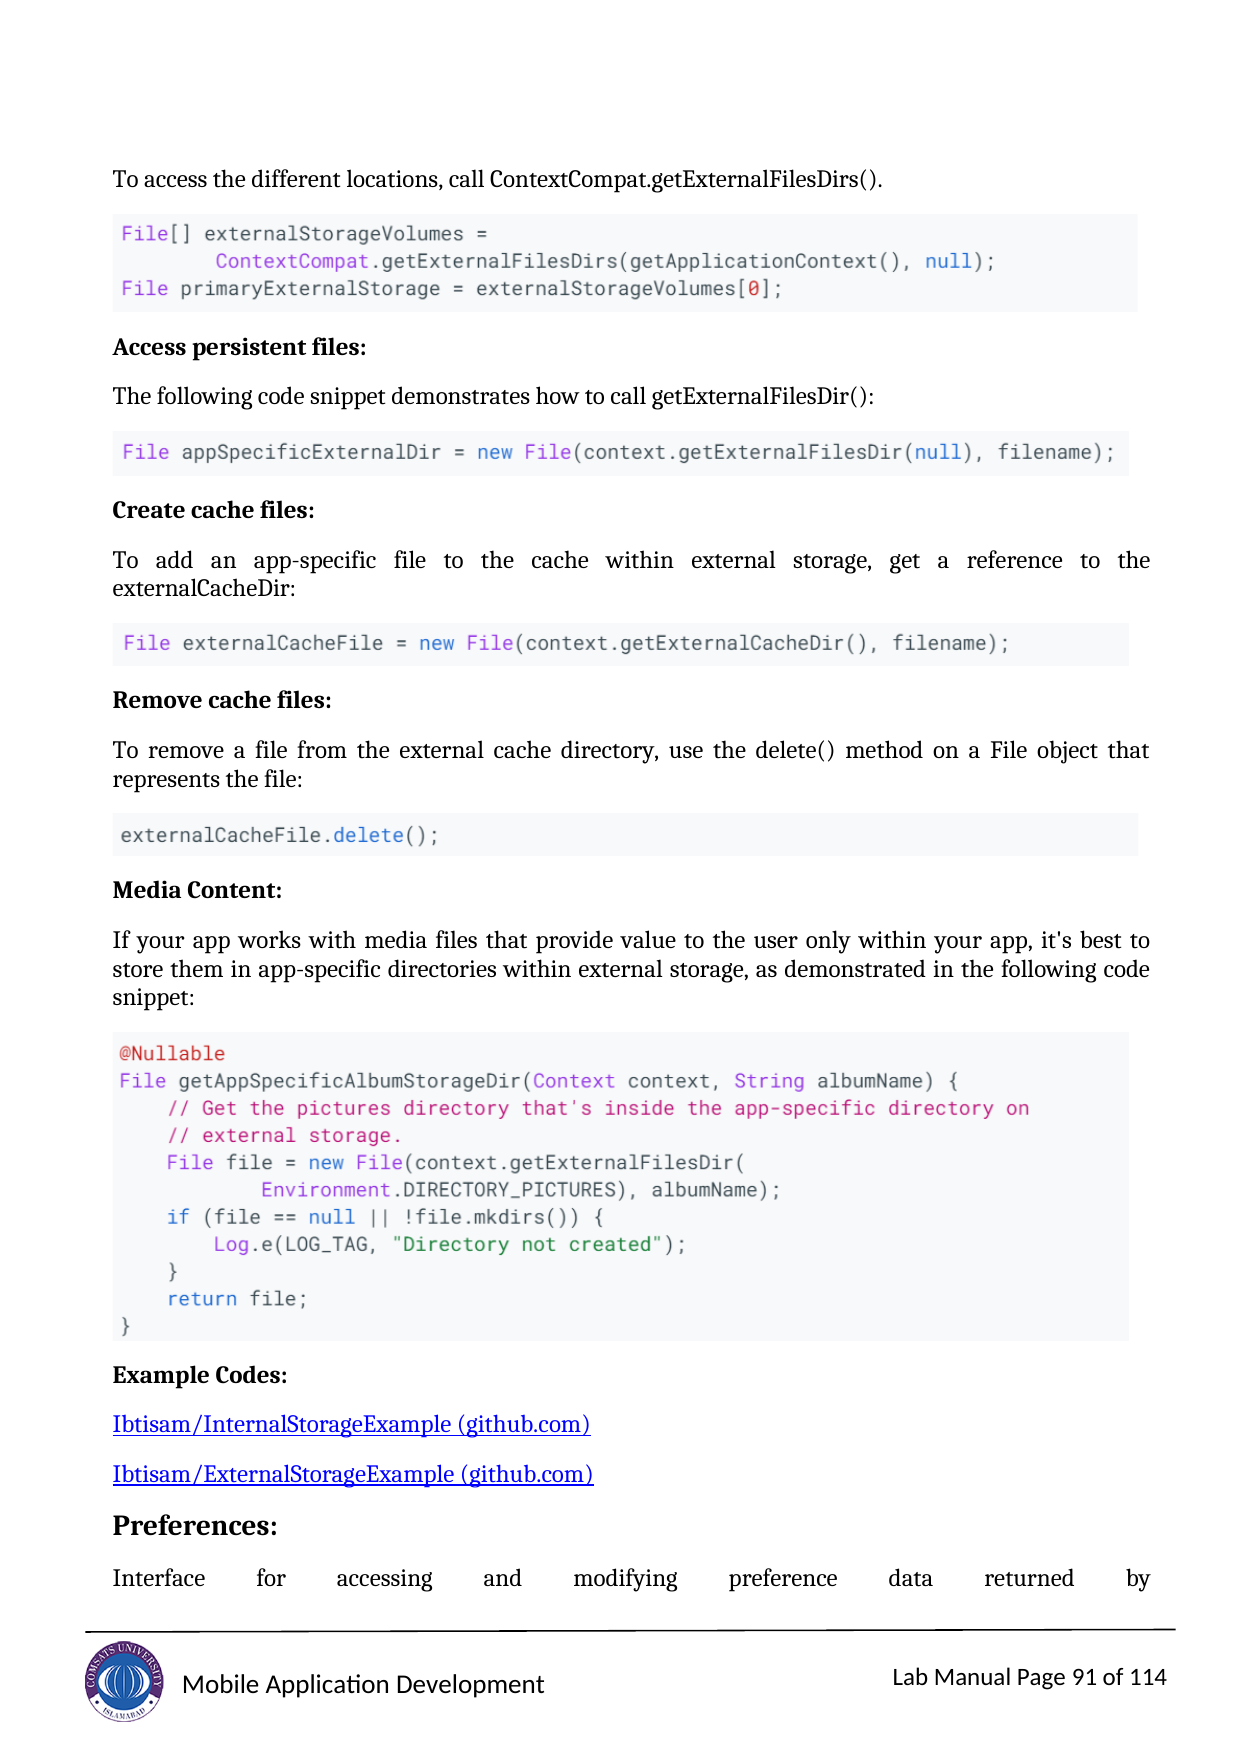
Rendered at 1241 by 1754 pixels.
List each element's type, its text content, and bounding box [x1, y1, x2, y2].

subtitle Example Codes: [112, 1361, 1240, 1389]
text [112, 1564, 1152, 1592]
picture [85, 1641, 165, 1722]
picture [112, 214, 1138, 312]
text Ibtisam/InternalStorageExample (github.com) [112, 1410, 1152, 1439]
text To access the different locations, call ContextCompat.getExternalFilesDirs(). [112, 164, 1152, 193]
text To remove a file from the external cache directory, use the delete() method on a File object that represents the file: [112, 736, 1152, 793]
picture [112, 1032, 1129, 1341]
text Ibtisam/ExternalStorageExample (github.com) [112, 1460, 1152, 1488]
subtitle Preferences: [112, 1509, 1240, 1543]
picture [112, 431, 1129, 476]
text The following code snippet demonstrates how to call getExternalFilesDir(): [112, 382, 1152, 411]
picture [112, 623, 1129, 666]
text To add an app-specific file to the cache within external storage, get a reference to the externalCacheDir: [112, 546, 1152, 603]
text If your app works with media files that provide value to the user only within your app, it's best to store them in app-specific directories within external storage, as demonstrated in the following code snippet: [112, 926, 1152, 1012]
picture [112, 813, 1139, 856]
subtitle Media Content: [112, 876, 1240, 905]
subtitle Remove cache files: [112, 686, 1240, 715]
subtitle Create cache files: [112, 496, 1240, 525]
subtitle Access persistent files: [112, 333, 1240, 361]
